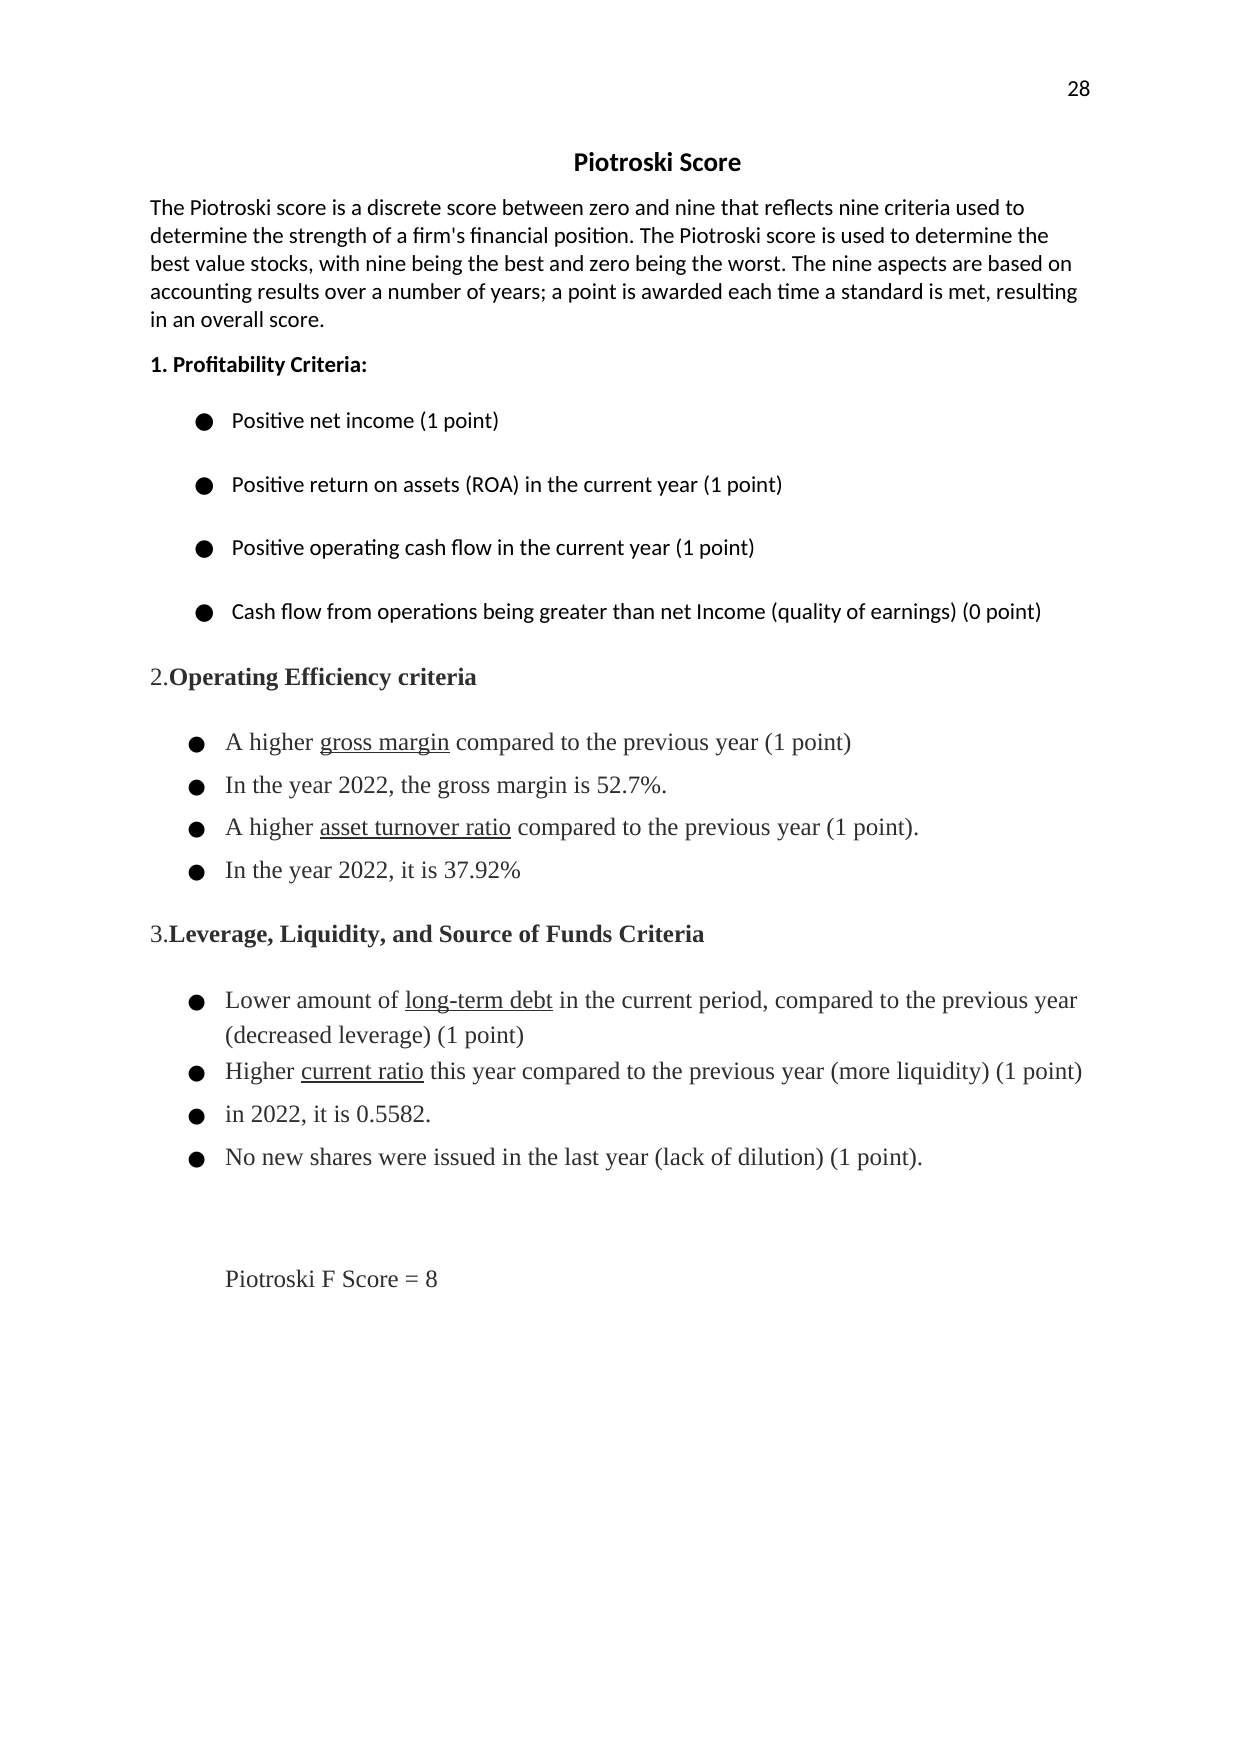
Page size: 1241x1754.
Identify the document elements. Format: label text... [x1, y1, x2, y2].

list in 2022, it is 0.5582. [187, 1092, 1090, 1134]
text Piotroski Score [225, 150, 1090, 176]
text 3.Leverage, Liquidity, and Source of Funds Criteria [150, 919, 1090, 948]
list Lower amount of long-term debt in the current period, compared to the previous year (decreased leverage) (1 point) [187, 977, 1090, 1049]
list Cash flow from operations being greater than net Income (quality of earnings) (0 point) [194, 585, 1090, 632]
text Piotroski F Score = 8 [225, 1264, 1090, 1293]
text 2.Operating Efficiency criteria [150, 662, 1090, 690]
list Positive net income (1 point) [194, 394, 1090, 441]
list In the year 2022, it is 37.92% [187, 848, 1090, 890]
list In the year 2022, the gross margin is 52.7%. [187, 762, 1090, 805]
list Higher current ratio this year compared to the previous year (more liquidity) (1 point) [187, 1049, 1090, 1092]
list A higher gross margin compared to the previous year (1 point) [187, 719, 1090, 762]
list Positive return on assets (ROA) in the current year (1 point) [194, 458, 1090, 505]
list No new shares were issued in the last year (lack of dilution) (1 point). [187, 1134, 1090, 1177]
list A higher asset turnover ratio compared to the previous year (1 point). [187, 805, 1090, 848]
list Positive operating cash flow in the current year (1 point) [194, 522, 1090, 569]
text The Piotroski score is a discrete score between zero and nine that reflects nine criteria used to determine the strength of a firm's financial position. The Piotroski score is used to determine the best value stocks, with nine being the best and zero being the worst. The nine aspects are based on accounting results over a number of years; a point is awarded each time a standard is met, resulting in an overall score. [150, 193, 1090, 333]
text 1. Profitability Criteria: [150, 350, 1090, 378]
